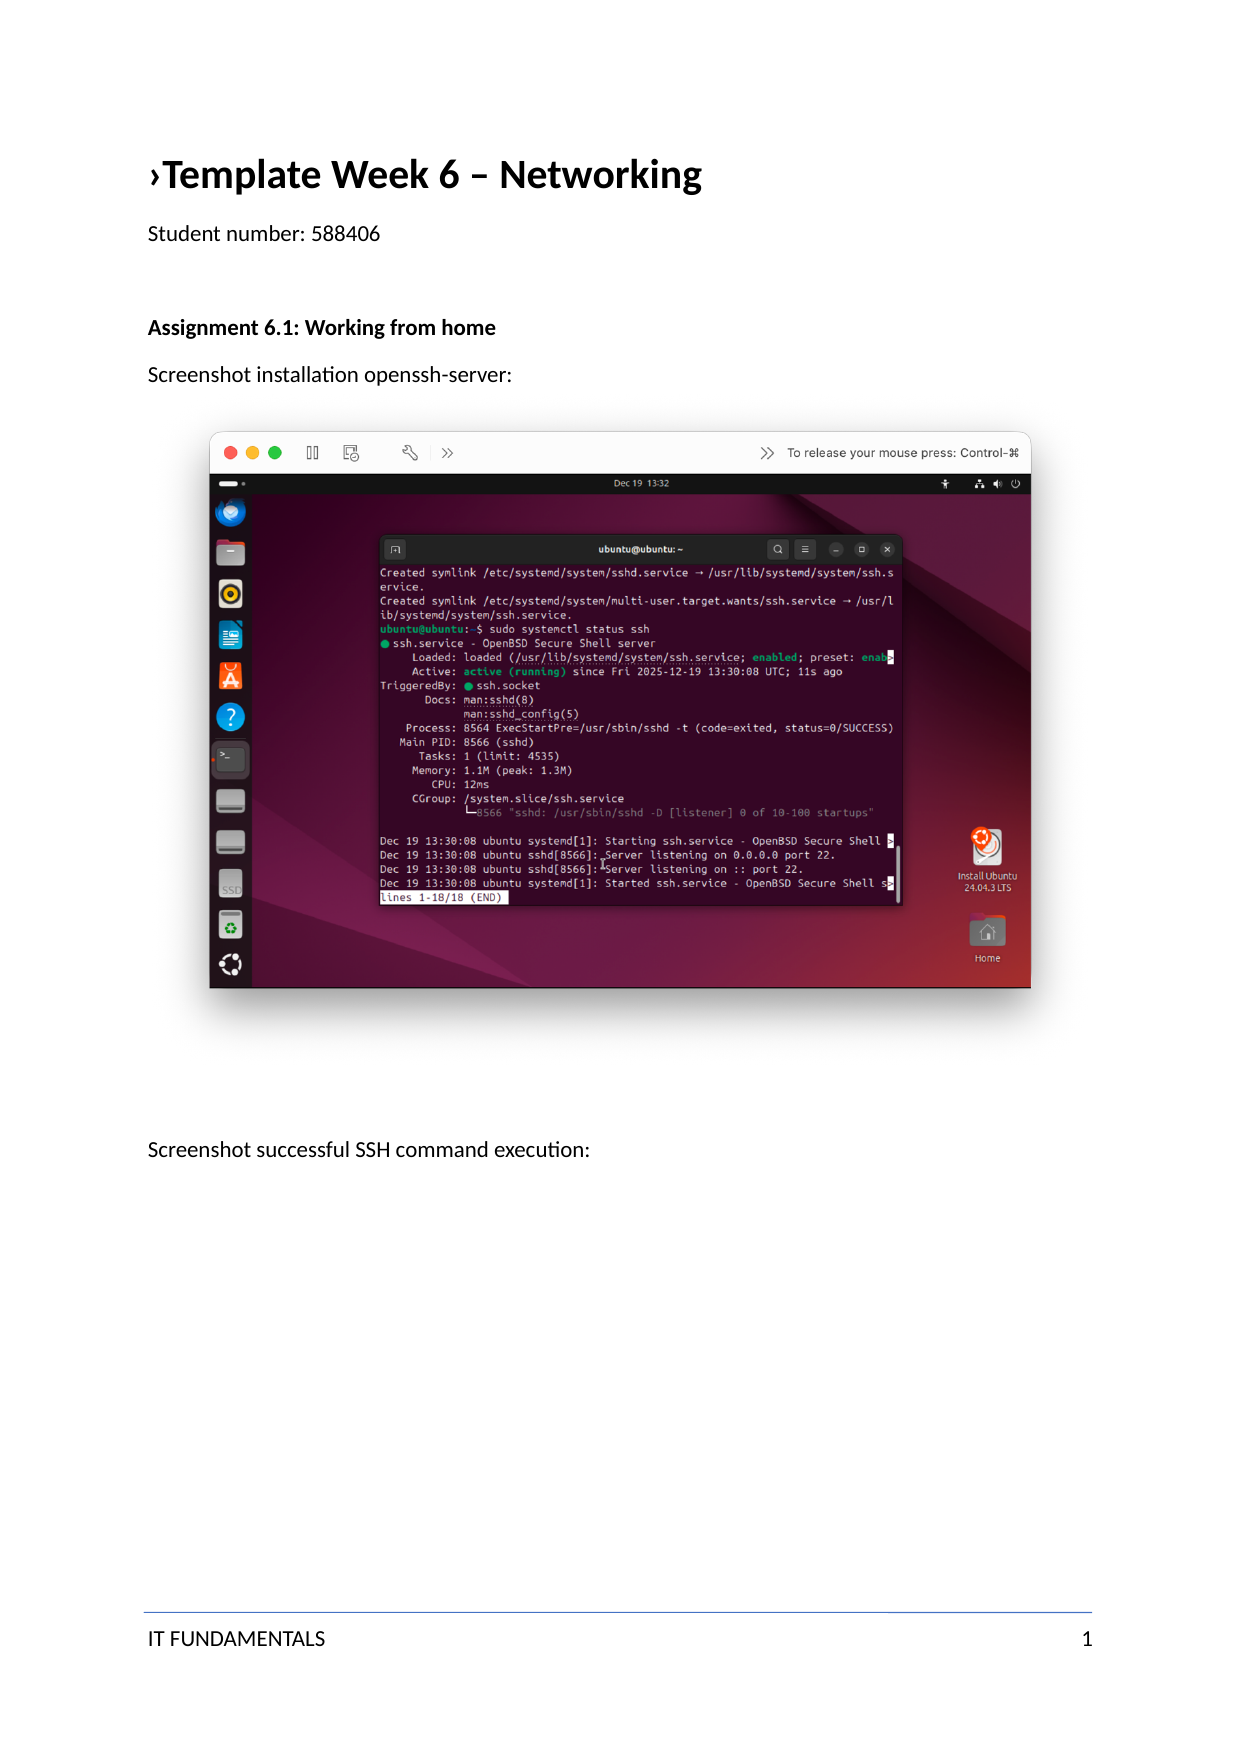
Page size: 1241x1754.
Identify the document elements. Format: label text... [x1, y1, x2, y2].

text Screenshot successful SSH command execution: [148, 1135, 1093, 1163]
text Screenshot installation openssh-server: [148, 360, 1093, 390]
text Assignment 6.1: Working from home [148, 313, 1093, 341]
picture [147, 390, 1093, 1070]
text Student number: 588406 [148, 219, 1093, 247]
text ›Template Week 6 – Networking [148, 148, 1093, 198]
